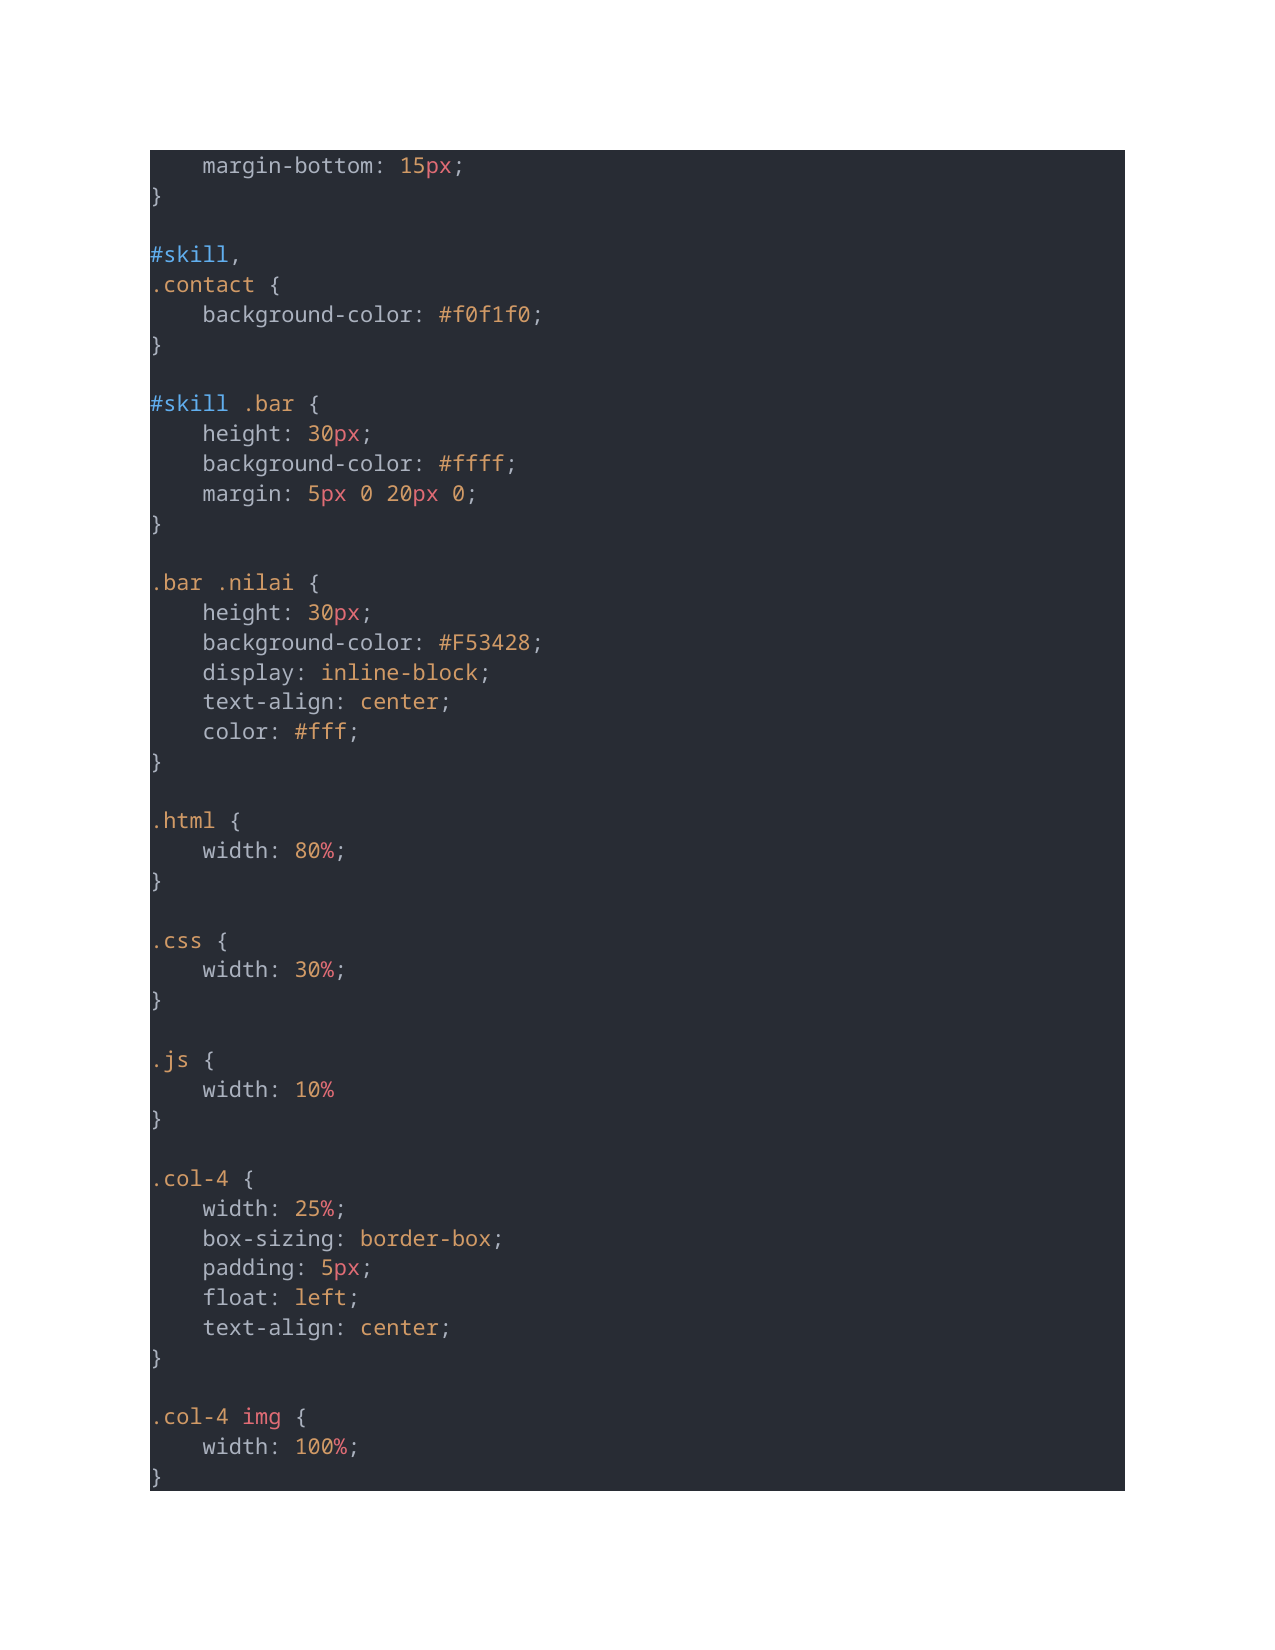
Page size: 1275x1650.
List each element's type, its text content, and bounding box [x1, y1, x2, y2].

text background-color: #F53428; [150, 627, 1125, 656]
text } [150, 507, 1125, 537]
text } [150, 180, 1125, 209]
text box-sizing: border-box; [150, 1222, 1125, 1252]
text text-align: center; [150, 1312, 1125, 1342]
text color: #fff; [150, 716, 1125, 746]
text height: 30px; [150, 418, 1125, 448]
text } [150, 865, 1125, 895]
text } [150, 1342, 1125, 1371]
text #skill .bar { [150, 388, 1125, 418]
text padding: 5px; [150, 1252, 1125, 1282]
text width: 25%; [150, 1193, 1125, 1222]
text } [150, 984, 1125, 1014]
text margin: 5px 0 20px 0; [150, 478, 1125, 507]
text display: inline-block; [150, 656, 1125, 686]
text background-color: #ffff; [150, 448, 1125, 478]
text } [150, 329, 1125, 358]
text } [150, 1103, 1125, 1133]
text height: 30px; [150, 597, 1125, 627]
text width: 10% [150, 1073, 1125, 1103]
text .bar .nilai { [150, 567, 1125, 597]
text .contact { [150, 269, 1125, 299]
text .js { [150, 1044, 1125, 1073]
text text-align: center; [150, 686, 1125, 716]
text width: 30%; [150, 954, 1125, 984]
text .html { [150, 805, 1125, 835]
text } [150, 746, 1125, 776]
text margin-bottom: 15px; [150, 150, 1125, 180]
text .col-4 img { [150, 1401, 1125, 1431]
text width: 100%; [150, 1431, 1125, 1461]
text .col-4 { [150, 1163, 1125, 1193]
text } [150, 1461, 1125, 1491]
text background-color: #f0f1f0; [150, 299, 1125, 329]
text #skill, [150, 239, 1125, 269]
text width: 80%; [150, 835, 1125, 865]
text .css { [150, 924, 1125, 954]
text float: left; [150, 1282, 1125, 1312]
